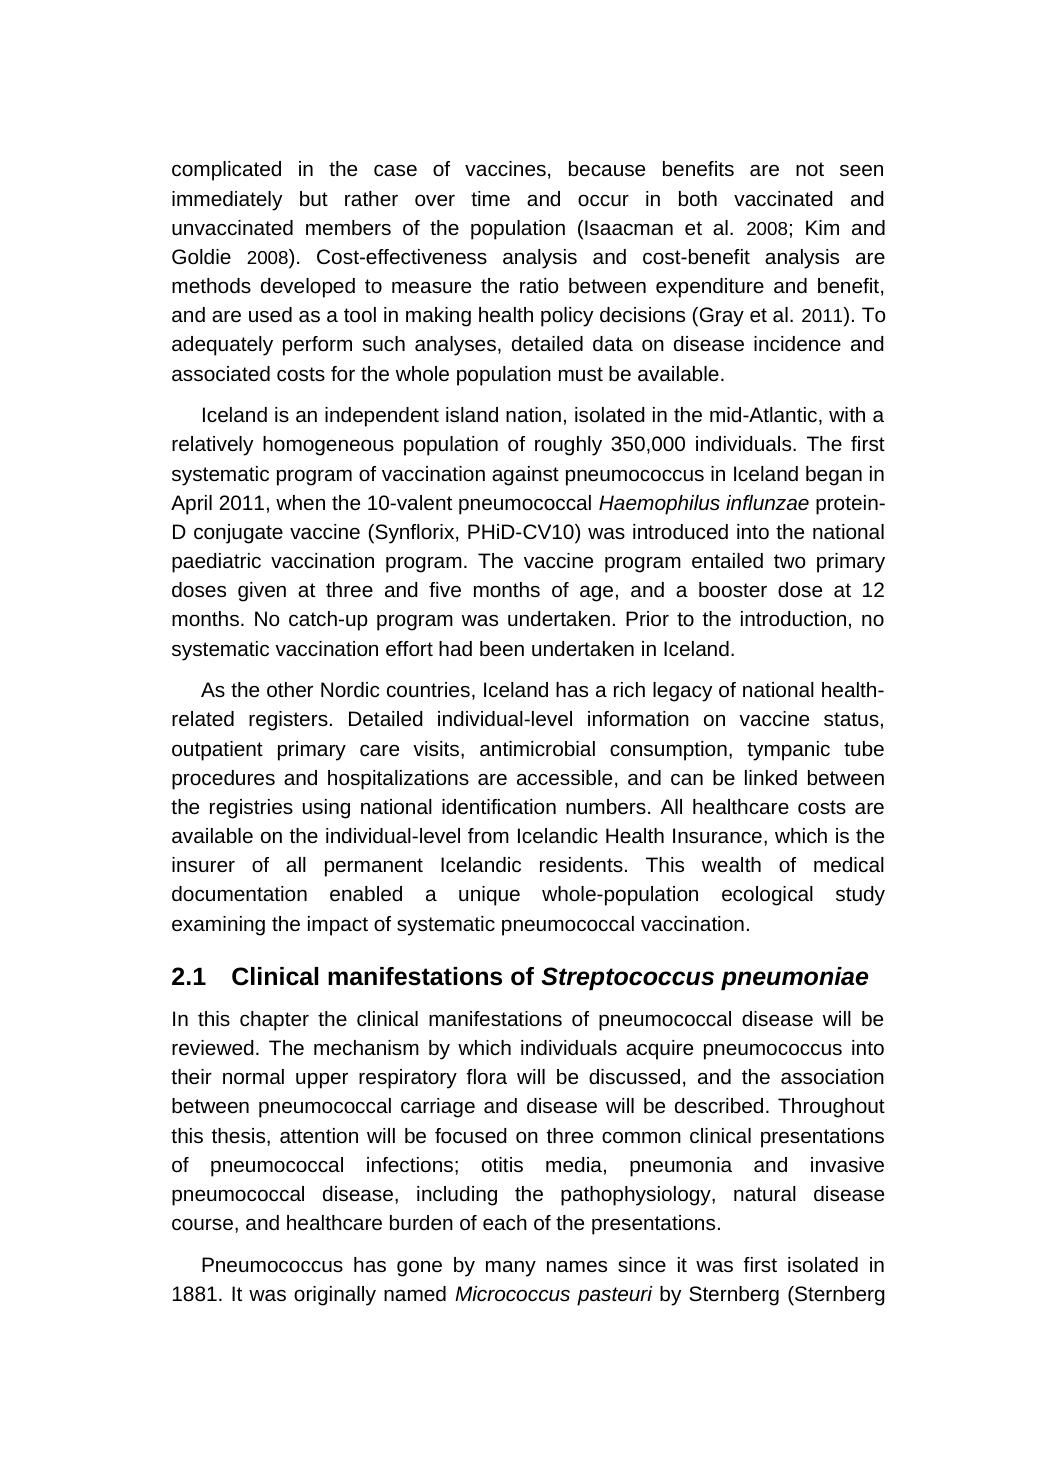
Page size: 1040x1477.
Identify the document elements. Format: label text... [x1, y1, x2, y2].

text As the other Nordic countries, Iceland has a rich legacy of national health-related registers. Detailed individual-level information on vaccine status, outpatient primary care visits, antimicrobial consumption, tympanic tube procedures and hospitalizations are accessible, and can be linked between the registries using national identification numbers. All healthcare costs are available on the individual-level from Icelandic Health Insurance, which is the insurer of all permanent Icelandic residents. This wealth of medical documentation enabled a unique whole-population ecological study examining the impact of systematic pneumococcal vaccination. [171, 674, 886, 937]
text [171, 1249, 886, 1307]
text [171, 153, 886, 387]
subtitle Clinical manifestations of Streptococcus pneumoniae [171, 962, 886, 991]
text In this chapter the clinical manifestations of pneumococcal disease will be reviewed. The mechanism by which individuals acquire pneumococcus into their normal upper respiratory flora will be discussed, and the association between pneumococcal carriage and disease will be described. Throughout this thesis, attention will be focused on three common clinical presentations of pneumococcal infections; otitis media, pneumonia and invasive pneumococcal disease, including the pathophysiology, natural disease course, and healthcare burden of each of the presentations. [171, 1003, 886, 1236]
text Iceland is an independent island nation, isolated in the mid-Atlantic, with a relatively homogeneous population of roughly 350,000 individuals. The first systematic program of vaccination against pneumococcus in Iceland began in April 2011, when the 10-valent pneumococcal Haemophilus influnzae protein-D conjugate vaccine (Synflorix, PHiD-CV10) was introduced into the national paediatric vaccination program. The vaccine program entailed two primary doses given at three and five months of age, and a booster dose at 12 months. No catch-up program was undertaken. Prior to the introduction, no systematic vaccination effort had been undertaken in Iceland. [171, 399, 886, 662]
